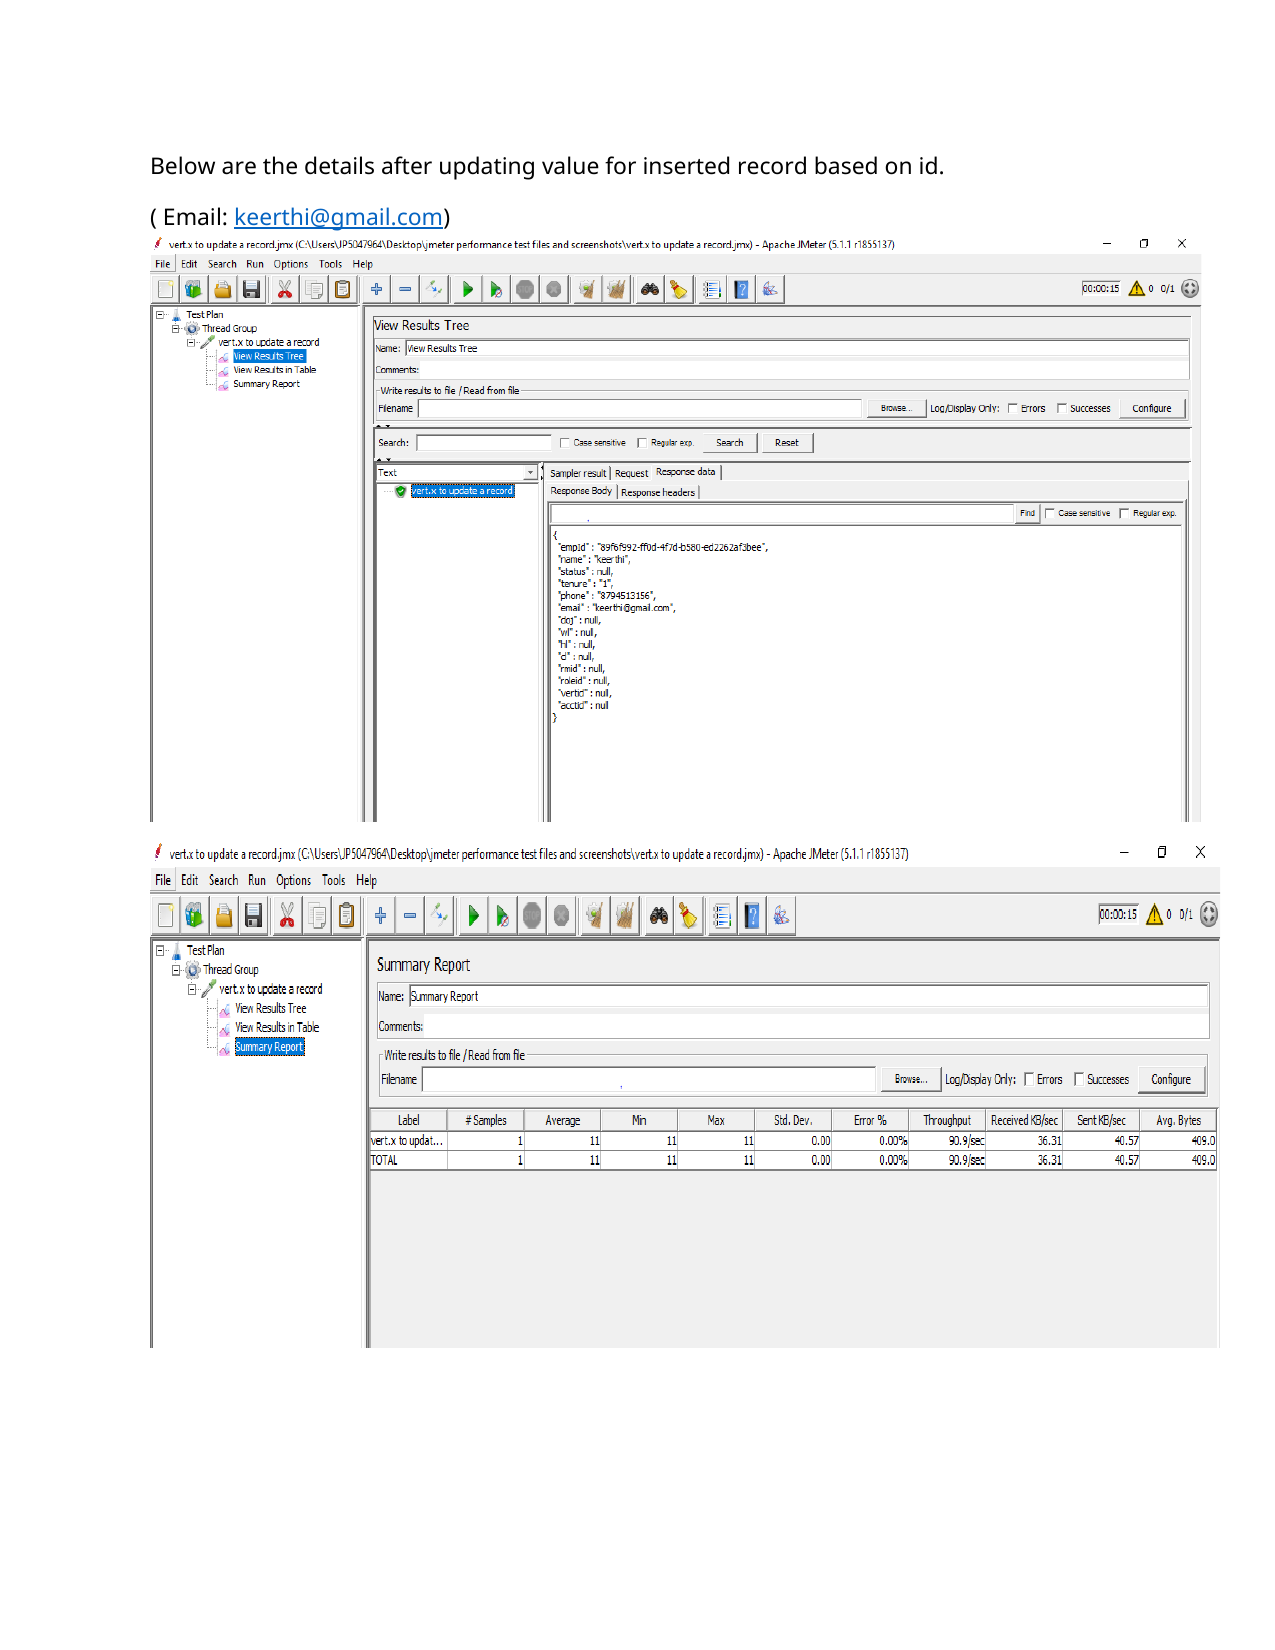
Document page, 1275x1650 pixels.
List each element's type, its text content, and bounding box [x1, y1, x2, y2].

text Below are the details after updating value for inserted record based on id. [150, 150, 1125, 181]
picture [150, 840, 1221, 1348]
picture [150, 234, 1202, 822]
text ( Email: keerthi@gmail.com) [150, 200, 1125, 234]
